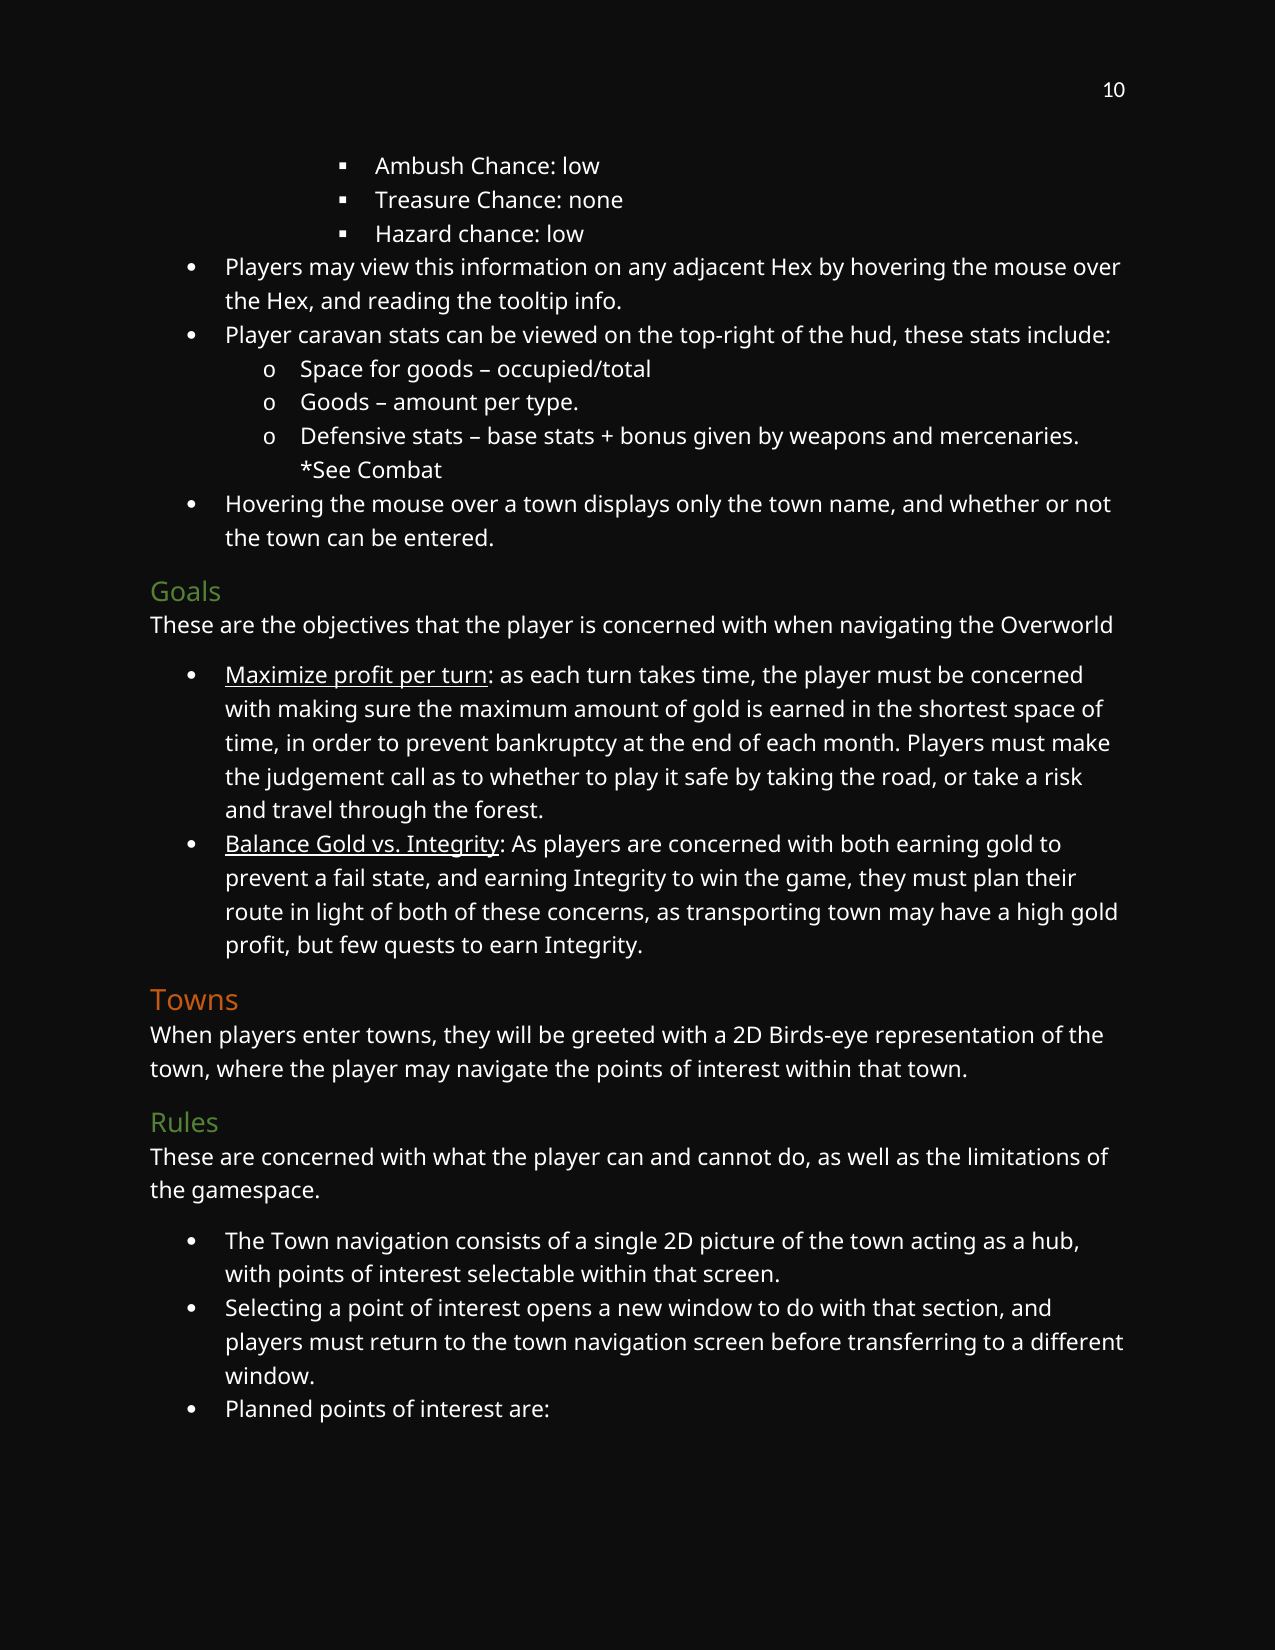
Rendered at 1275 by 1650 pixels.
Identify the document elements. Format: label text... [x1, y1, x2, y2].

list The Town navigation consists of a single 2D picture of the town acting as a hub, with points of interest selectable within that screen. [187, 1224, 1125, 1289]
list Selecting a point of interest opens a new window to do with that section, and players must return to the town navigation screen before transferring to a different window. [187, 1292, 1125, 1391]
list Space for goods – occupied/total [262, 352, 1125, 384]
list Player caravan stats can be viewed on the top-right of the hud, these stats include: [187, 319, 1125, 350]
list Hazard chance: low [337, 217, 1125, 249]
list Planned points of interest are: [187, 1393, 1125, 1424]
list Players may view this information on any adjacent Hex by hovering the mouse over the Hex, and reading the tooltip info. [187, 251, 1125, 316]
list Ambush Chance: low [337, 150, 1125, 181]
subtitle Goals [150, 572, 1125, 609]
subtitle Towns [150, 980, 1125, 1019]
list Hovering the mouse over a town displays only the town name, and whether or not the town can be entered. [187, 488, 1125, 553]
list Treasure Chance: none [337, 184, 1125, 215]
list Maximize profit per turn: as each turn takes time, the player must be concerned with making sure the maximum amount of gold is earned in the shortest space of time, in order to prevent bankruptcy at the end of each month. Players must make the judgement call as to whether to play it safe by taking the road, or take a risk and travel through the forest. [187, 659, 1125, 826]
text When players enter towns, they will be greeted with a 2D Birds-eye representation of the town, where the player may navigate the points of interest within that town. [150, 1019, 1125, 1084]
text These are concerned with what the player can and cannot do, as well as the limitations of the gamespace. [150, 1140, 1125, 1205]
list Defensive stats – base stats + bonus given by weapons and mercenaries. *See Combat [262, 420, 1125, 485]
text These are the objectives that the player is concerned with when navigating the Overworld [150, 609, 1125, 640]
subtitle Rules [150, 1103, 1125, 1140]
list Balance Gold vs. Integrity: As players are concerned with both earning gold to prevent a fail state, and earning Integrity to win the game, they must plan their route in light of both of these concerns, as transporting town may have a high gold profit, but few quests to earn Integrity. [187, 828, 1125, 961]
list Goods – amount per type. [262, 386, 1125, 418]
